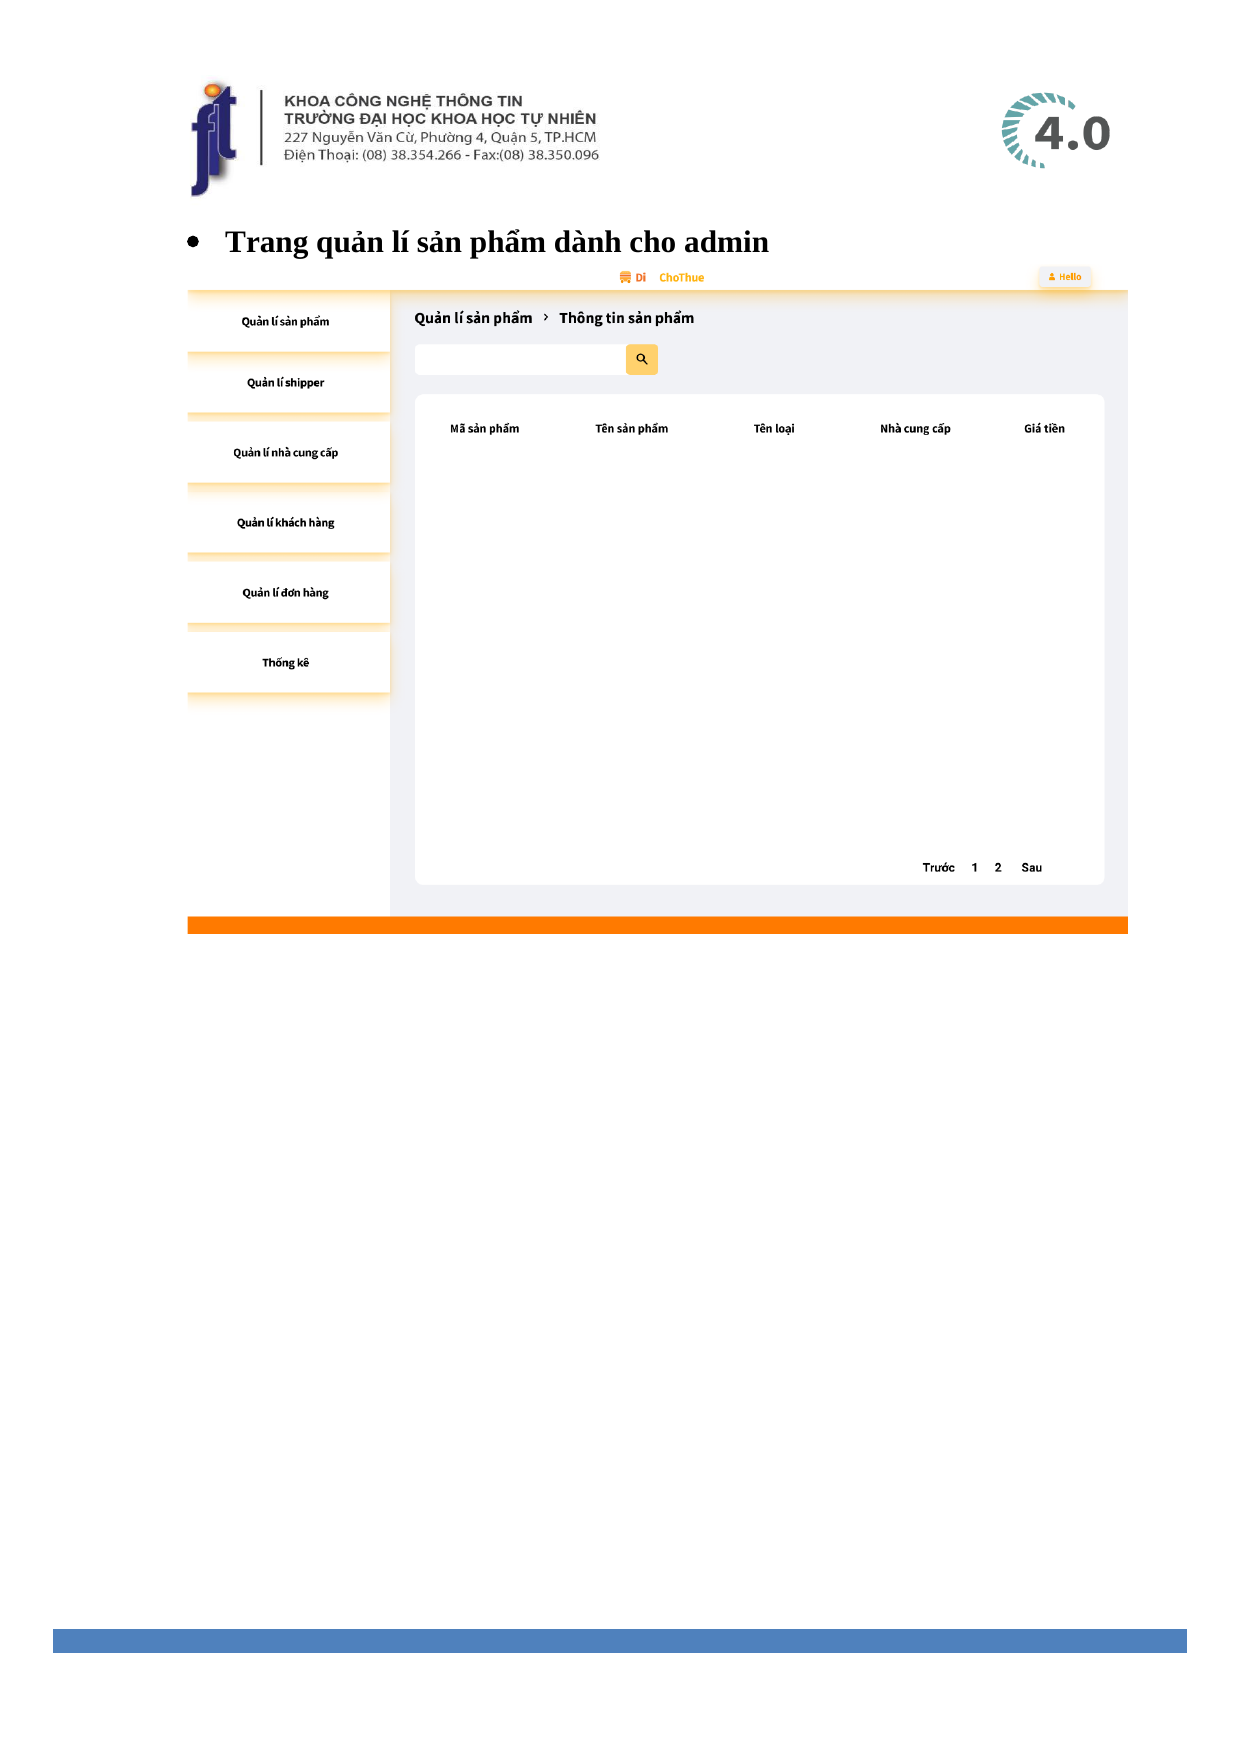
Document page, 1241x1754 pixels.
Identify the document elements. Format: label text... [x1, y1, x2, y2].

picture [975, 86, 1138, 175]
picture [168, 75, 632, 218]
picture [187, 264, 1128, 934]
list Trang quản lí sản phẩm dành cho admin [187, 150, 1090, 259]
